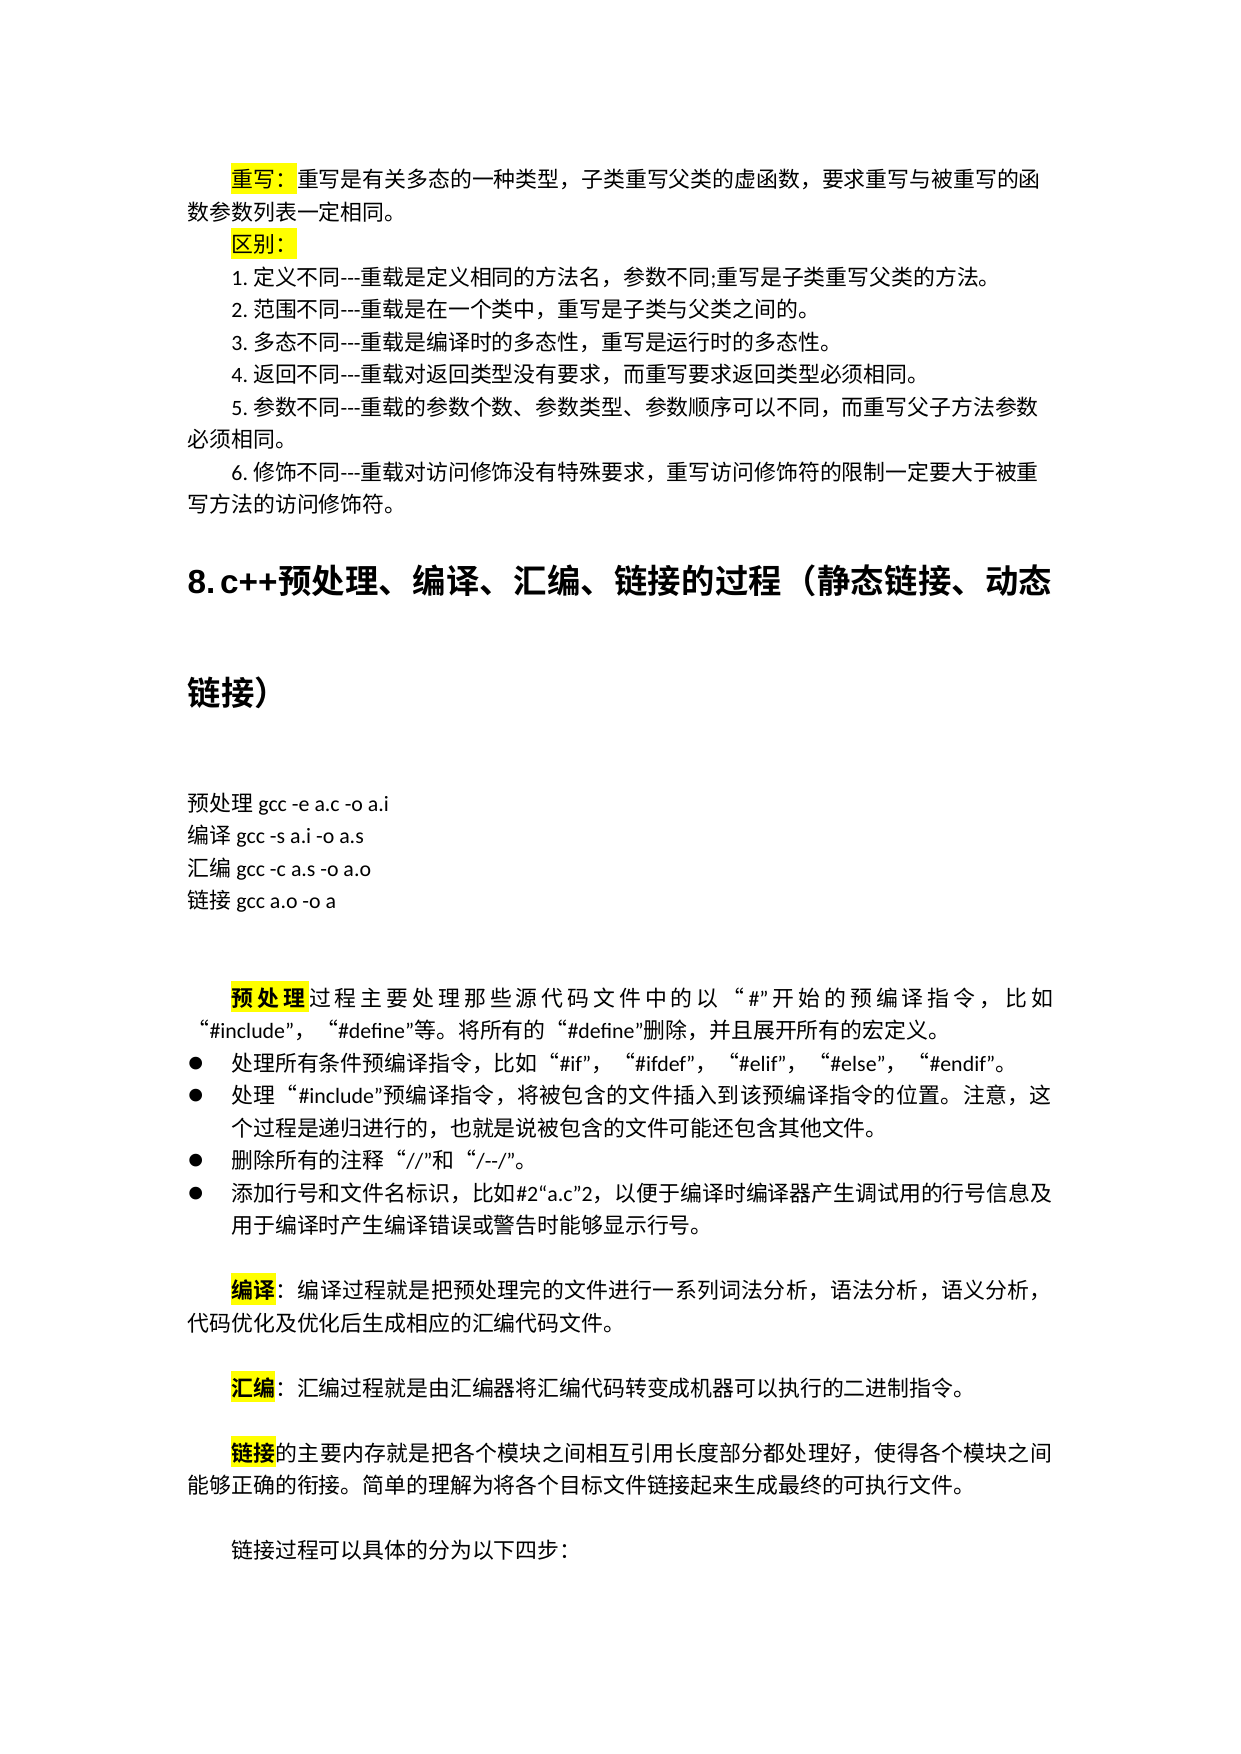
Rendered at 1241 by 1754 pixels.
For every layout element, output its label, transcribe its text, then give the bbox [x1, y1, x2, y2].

list 参数不同---重载的参数个数、参数类型、参数顺序可以不同，而重写父子方法参数必须相同。 [187, 389, 1053, 454]
text 链接 gcc a.o -o a [187, 883, 1053, 915]
subtitle c++预处理、编译、汇编、链接的过程（静态链接、动态链接） [187, 547, 1053, 723]
text 汇编：汇编过程就是由汇编器将汇编代码转变成机器可以执行的二进制指令。 [187, 1370, 1053, 1403]
list 删除所有的注释“//”和“/--/”。 [187, 1143, 1053, 1175]
text 链接的主要内存就是把各个模块之间相互引用长度部分都处理好，使得各个模块之间能够正确的衔接。简单的理解为将各个目标文件链接起来生成最终的可执行文件。 [187, 1435, 1053, 1500]
text 预处理 gcc -e a.c -o a.i [187, 785, 1053, 818]
text 编译 gcc -s a.i -o a.s [187, 818, 1053, 850]
text 汇编 gcc -c a.s -o a.o [187, 850, 1053, 883]
text 预处理过程主要处理那些源代码文件中的以“#”开始的预编译指令，比如“#include”，“#define”等。将所有的“#define”删除，并且展开所有的宏定义。 [187, 980, 1053, 1045]
list 修饰不同---重载对访问修饰没有特殊要求，重写访问修饰符的限制一定要大于被重写方法的访问修饰符。 [187, 454, 1053, 519]
text 区别： [187, 227, 1053, 259]
text 链接过程可以具体的分为以下四步： [187, 1533, 1053, 1565]
list 定义不同---重载是定义相同的方法名，参数不同;重写是子类重写父类的方法。 [187, 259, 1053, 292]
text 编译：编译过程就是把预处理完的文件进行一系列词法分析，语法分析，语义分析，代码优化及优化后生成相应的汇编代码文件。 [187, 1273, 1053, 1338]
text 重写：重写是有关多态的一种类型，子类重写父类的虚函数，要求重写与被重写的函数参数列表一定相同。 [187, 162, 1053, 227]
list 处理“#include”预编译指令，将被包含的文件插入到该预编译指令的位置。注意，这个过程是递归进行的，也就是说被包含的文件可能还包含其他文件。 [187, 1078, 1053, 1143]
list 多态不同---重载是编译时的多态性，重写是运行时的多态性。 [187, 324, 1053, 357]
list 处理所有条件预编译指令，比如“#if”，“#ifdef”，“#elif”，“#else”，“#endif”。 [187, 1045, 1053, 1078]
list 范围不同---重载是在一个类中，重写是子类与父类之间的。 [187, 292, 1053, 324]
list 添加行号和文件名标识，比如#2“a.c”2，以便于编译时编译器产生调试用的行号信息及用于编译时产生编译错误或警告时能够显示行号。 [187, 1175, 1053, 1240]
list 返回不同---重载对返回类型没有要求，而重写要求返回类型必须相同。 [187, 357, 1053, 389]
